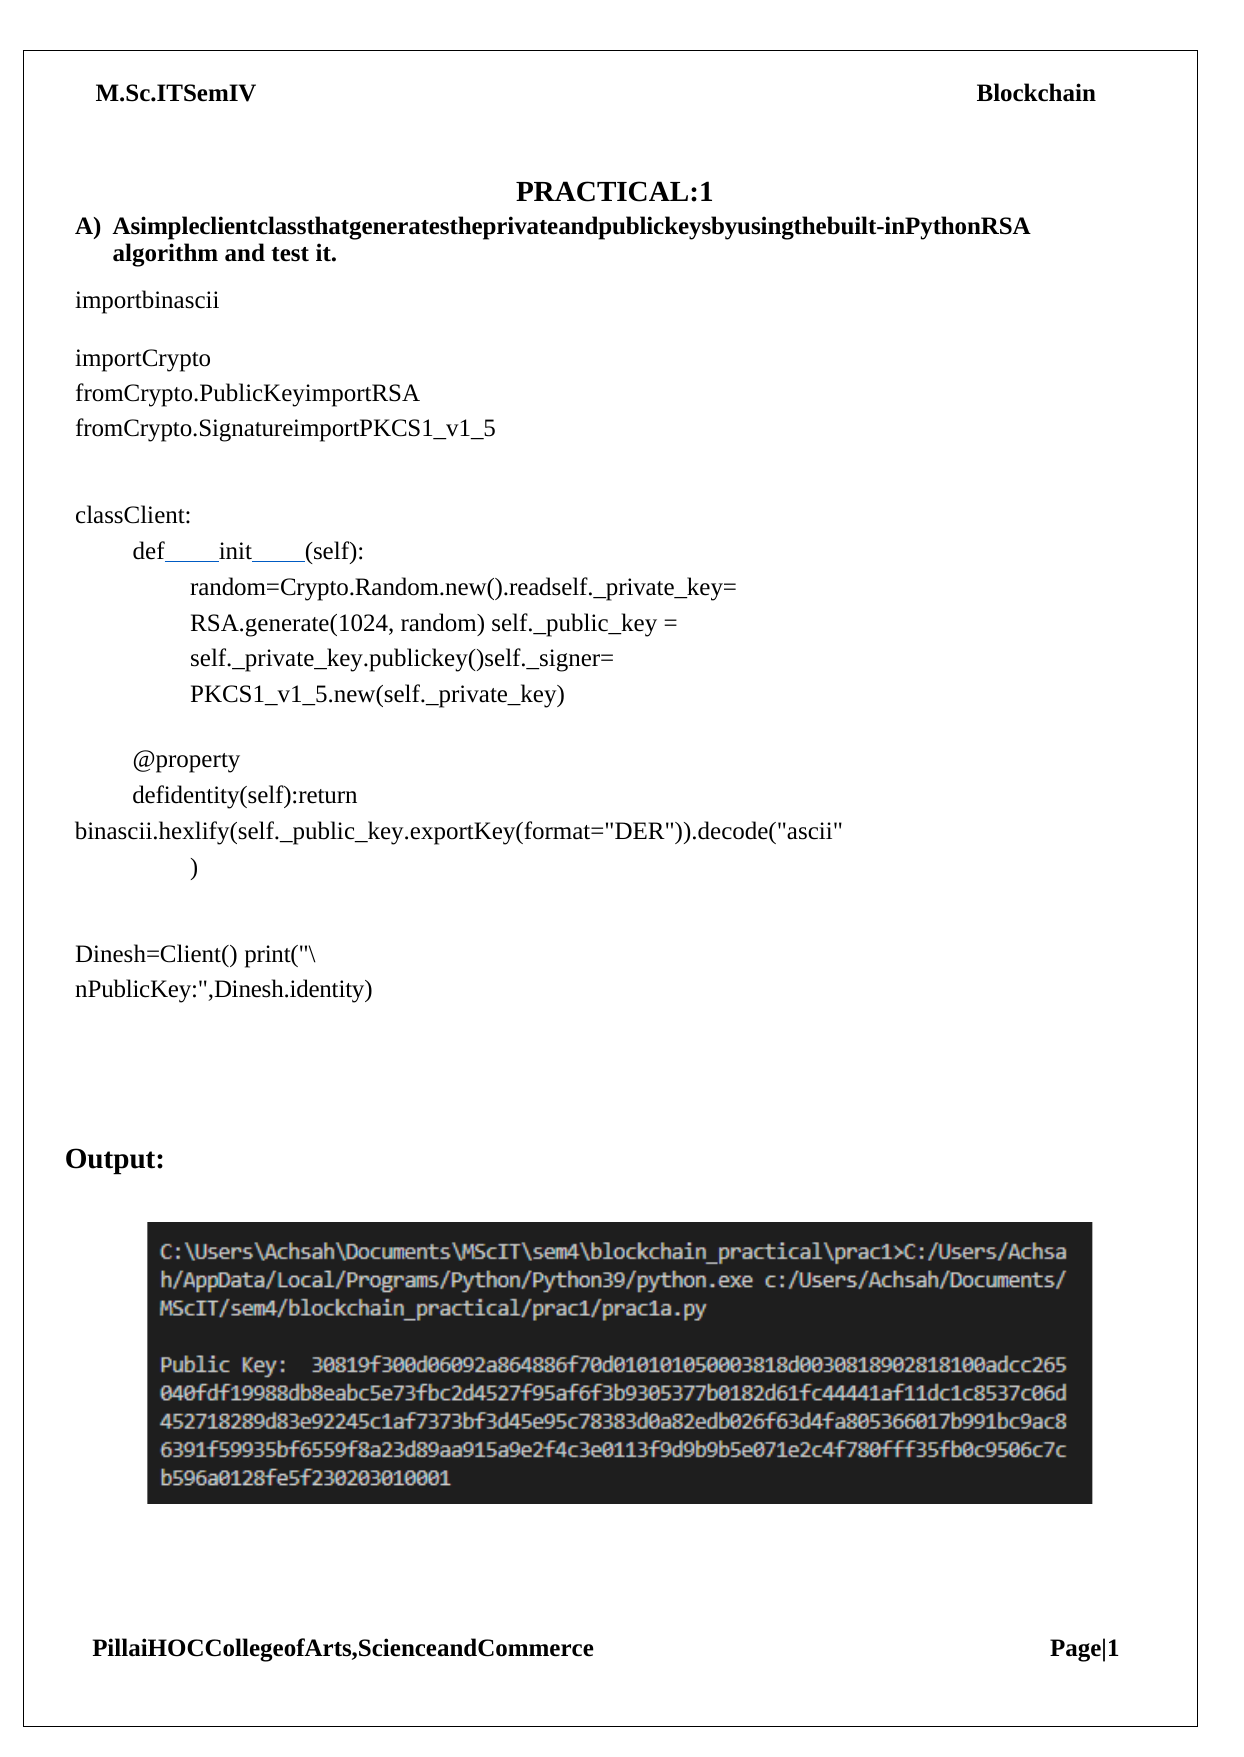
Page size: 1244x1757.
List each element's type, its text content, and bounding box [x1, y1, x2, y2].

subtitle Asimpleclientclassthatgeneratestheprivateandpublickeysbyusingthebuilt-inPythonRSA algorithm and test it. [75, 213, 1032, 267]
subtitle Output: [64, 1142, 1197, 1175]
text importbinascii [75, 285, 1197, 314]
text def init (self): random=Crypto.Random.new().readself._private_key= RSA.generate(1024, random) self._public_key = self._private_key.publickey()self._signer= PKCS1_v1_5.new(self._private_key) [132, 536, 738, 708]
text Dinesh=Client() print("\nPublicKey:",Dinesh.identity) [75, 939, 445, 1003]
subtitle PillaiHOCCollegeofArts,ScienceandCommerce Page|1 [92, 1633, 1197, 1662]
text classClient: [75, 500, 1197, 529]
text binascii.hexlify(self._public_key.exportKey(format="DER")).decode("ascii" [74, 816, 1197, 845]
picture [147, 1222, 1093, 1504]
text ) [190, 852, 1197, 881]
subtitle PRACTICAL:1 [354, 174, 875, 207]
text @property defidentity(self):return [132, 744, 359, 809]
text importCrypto fromCrypto.PublicKeyimportRSA fromCrypto.SignatureimportPKCS1_v1_5 [75, 343, 498, 442]
